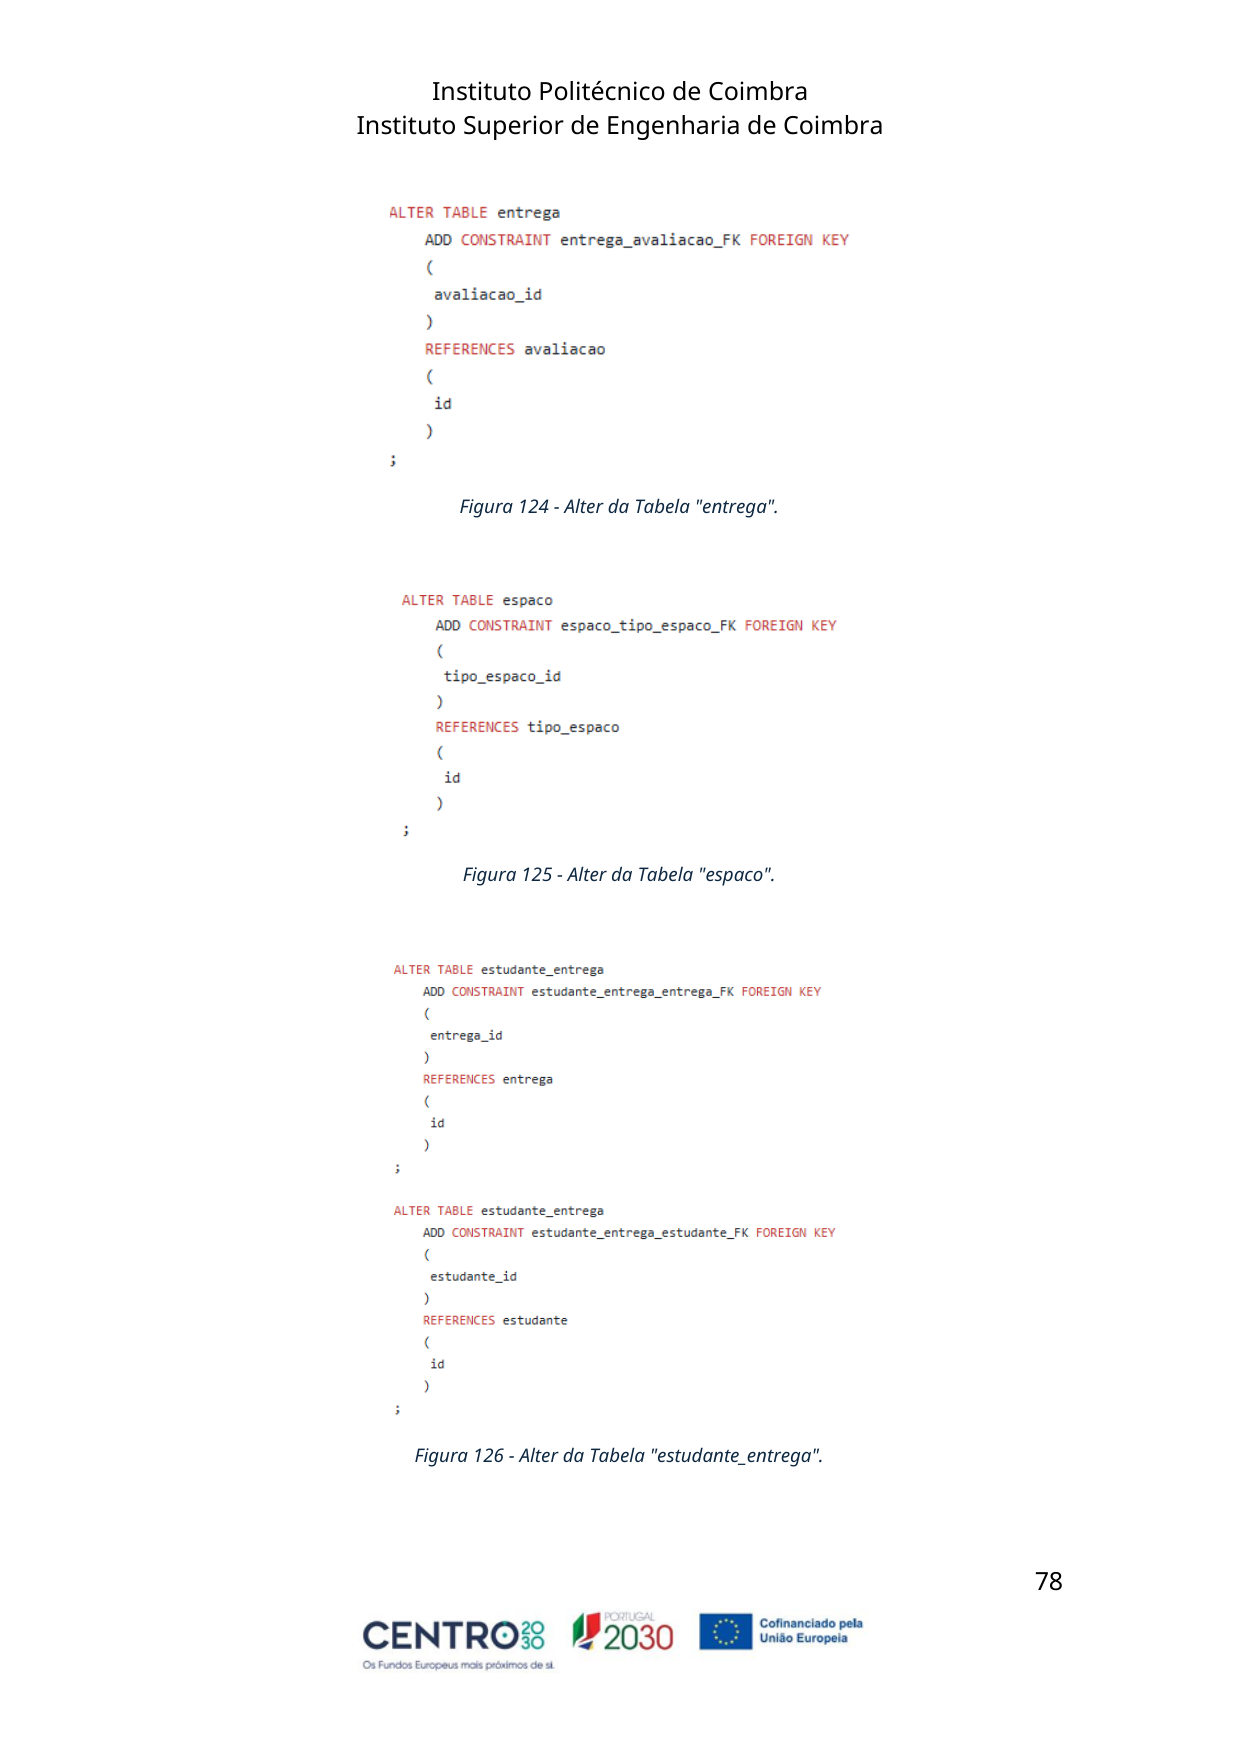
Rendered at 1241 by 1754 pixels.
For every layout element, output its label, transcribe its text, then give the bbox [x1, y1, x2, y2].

picture [389, 203, 851, 472]
picture [393, 963, 848, 1421]
text Figura 125 - Alter da Tabela "espaco". [177, 861, 1063, 887]
text Figura 126 - Alter da Tabela "estudante_entrega". [177, 1442, 1063, 1468]
text Figura 124 - Alter da Tabela "entrega". [177, 494, 1063, 519]
picture [401, 595, 839, 840]
picture [349, 1597, 891, 1681]
